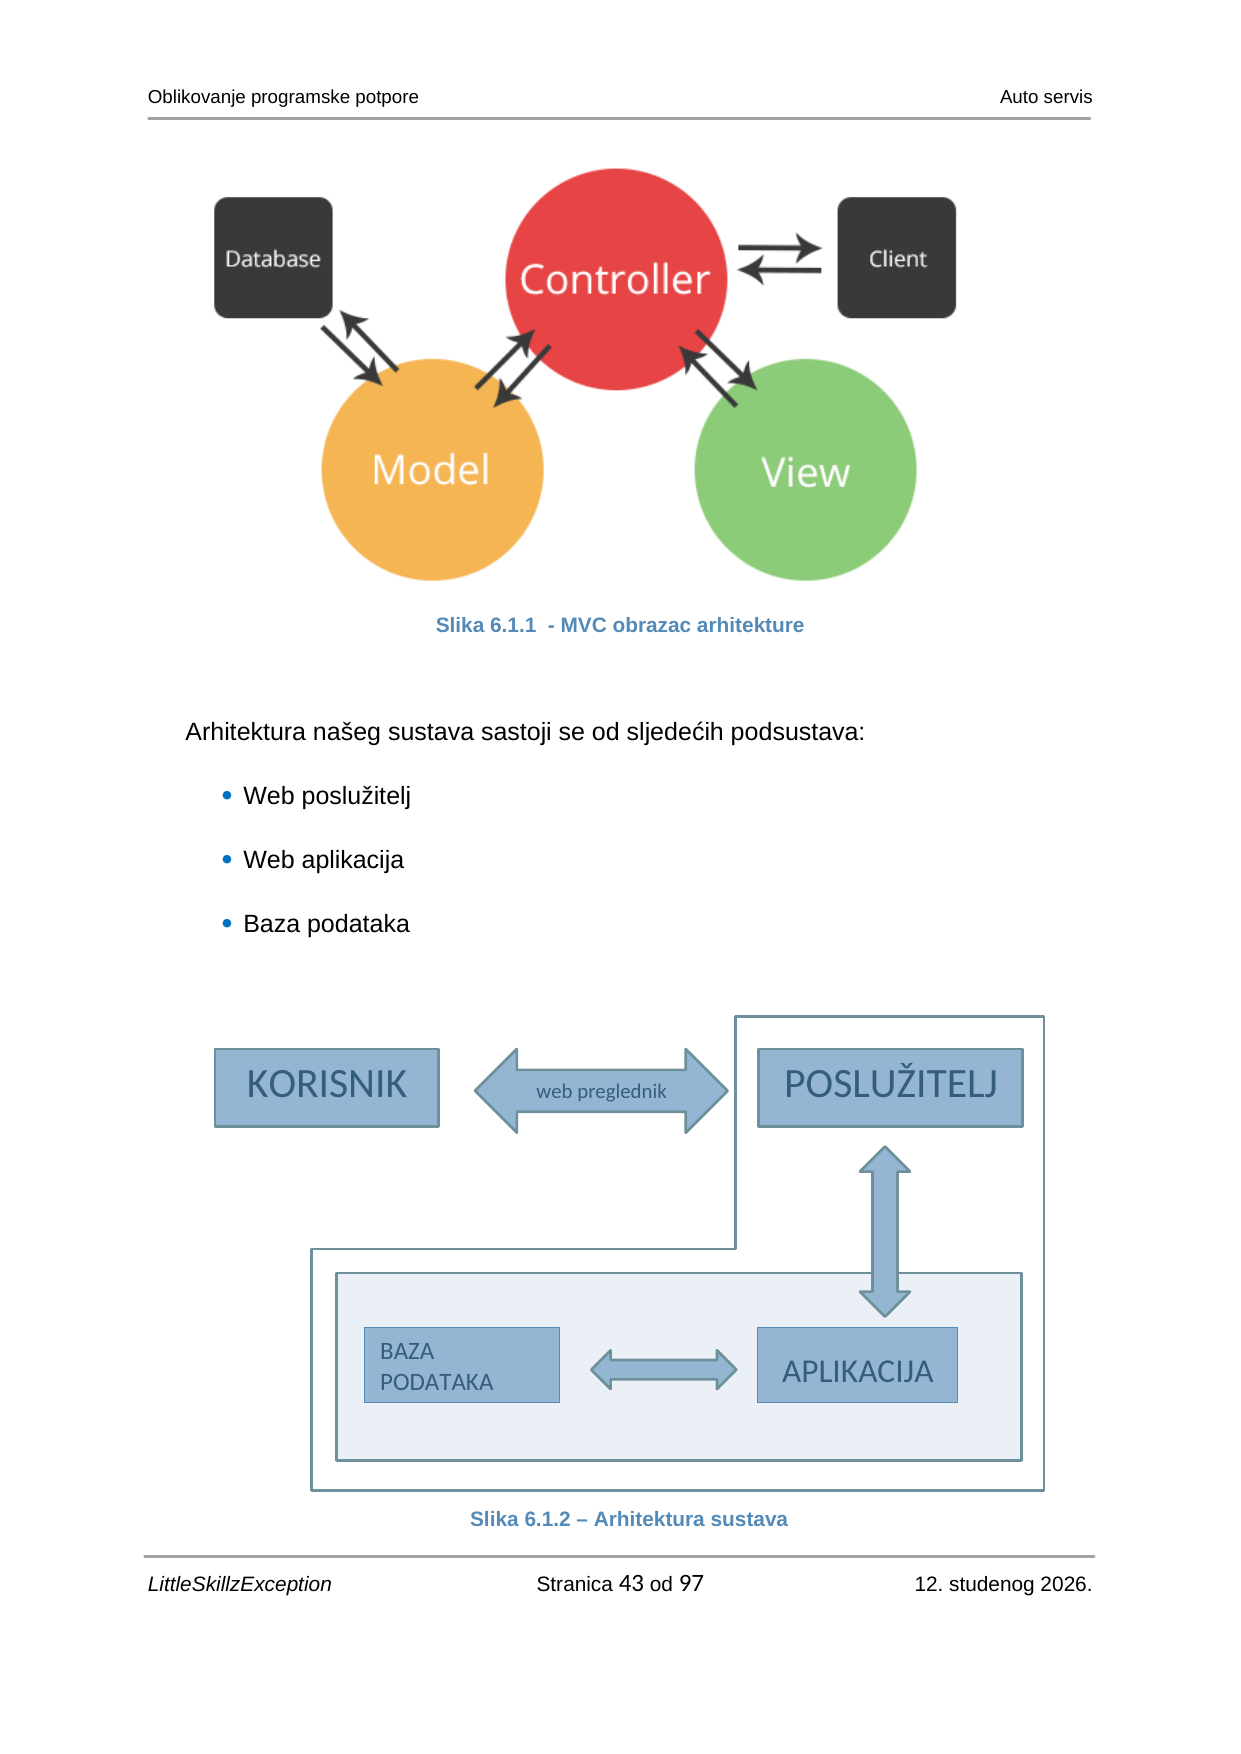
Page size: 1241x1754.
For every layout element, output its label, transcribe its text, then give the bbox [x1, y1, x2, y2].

list Baza podataka [223, 909, 1093, 938]
picture [165, 147, 1076, 588]
text Slika 6.1.1 - MVC obrazac arhitekture [148, 613, 1093, 637]
list Web aplikacija [223, 845, 1093, 874]
text Arhitektura našeg sustava sastoji se od sljedećih podsustava: [185, 717, 1093, 746]
list Web poslužitelj [223, 781, 1093, 810]
